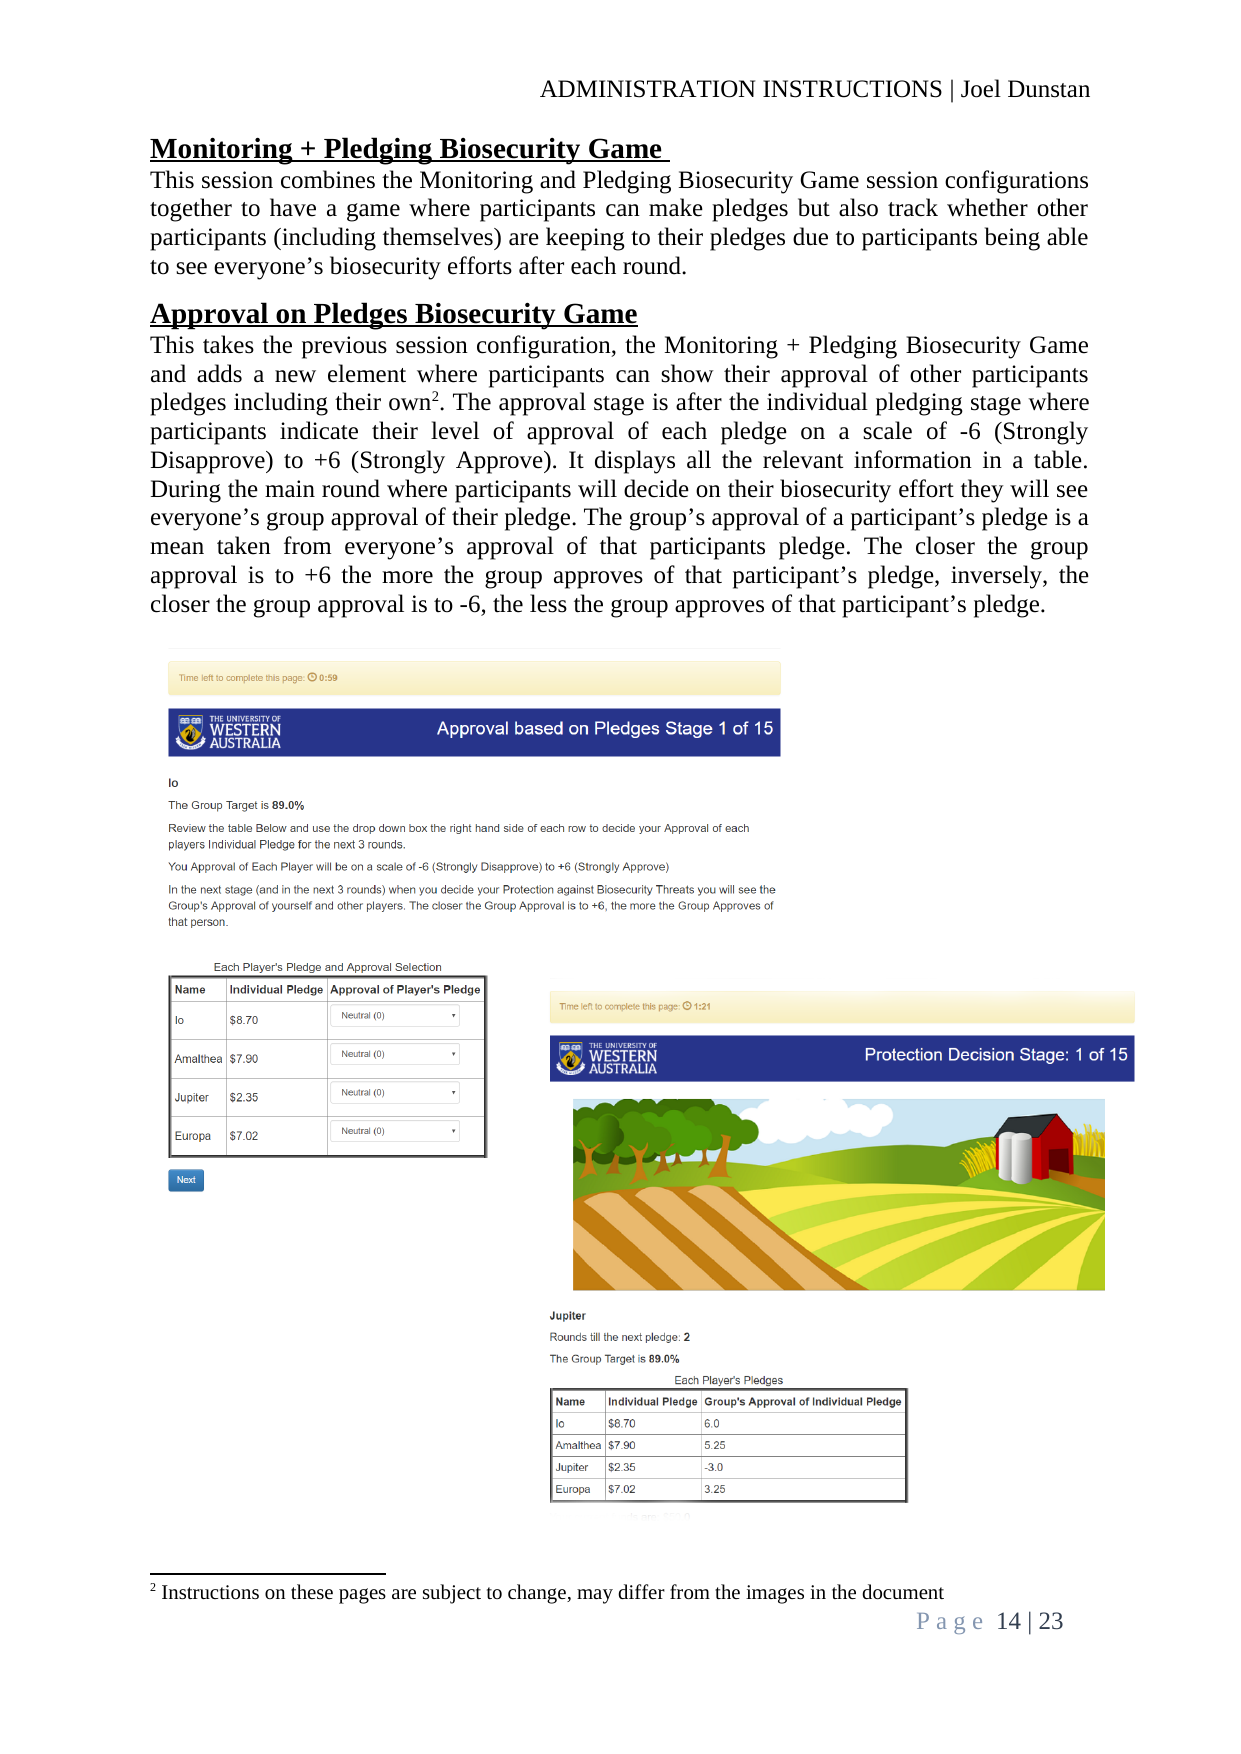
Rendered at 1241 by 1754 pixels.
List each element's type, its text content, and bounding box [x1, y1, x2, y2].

picture [124, 619, 1190, 1524]
text This session combines the Monitoring and Pledging Biosecurity Game session configurations together to have a game where participants can make pledges but also track whether other participants (including themselves) are keeping to their pledges due to participants being able to see everyone’s biosecurity efforts after each round. [150, 165, 1090, 280]
text This takes the previous session configuration, the Monitoring + Pledging Biosecurity Game and adds a new element where participants can show their approval of other participants pledges including their own. The approval stage is after the individual pledging stage where participants indicate their level of approval of each pledge on a scale of -6 (Strongly Disapprove) to +6 (Strongly Approve). It displays all the relevant information in a table. During the main round where participants will decide on their biosecurity effort they will see everyone’s group approval of their pledge. The group’s approval of a participant’s pledge is a mean taken from everyone’s approval of that participants pledge. The closer the group approval is to +6 the more the group approves of that participant’s pledge, inversely, the closer the group approval is to -6, the less the group approves of that participant’s pledge. [150, 330, 1090, 617]
subtitle Approval on Pledges Biosecurity Game [150, 296, 1090, 330]
subtitle Monitoring + Pledging Biosecurity Game [150, 131, 1090, 165]
